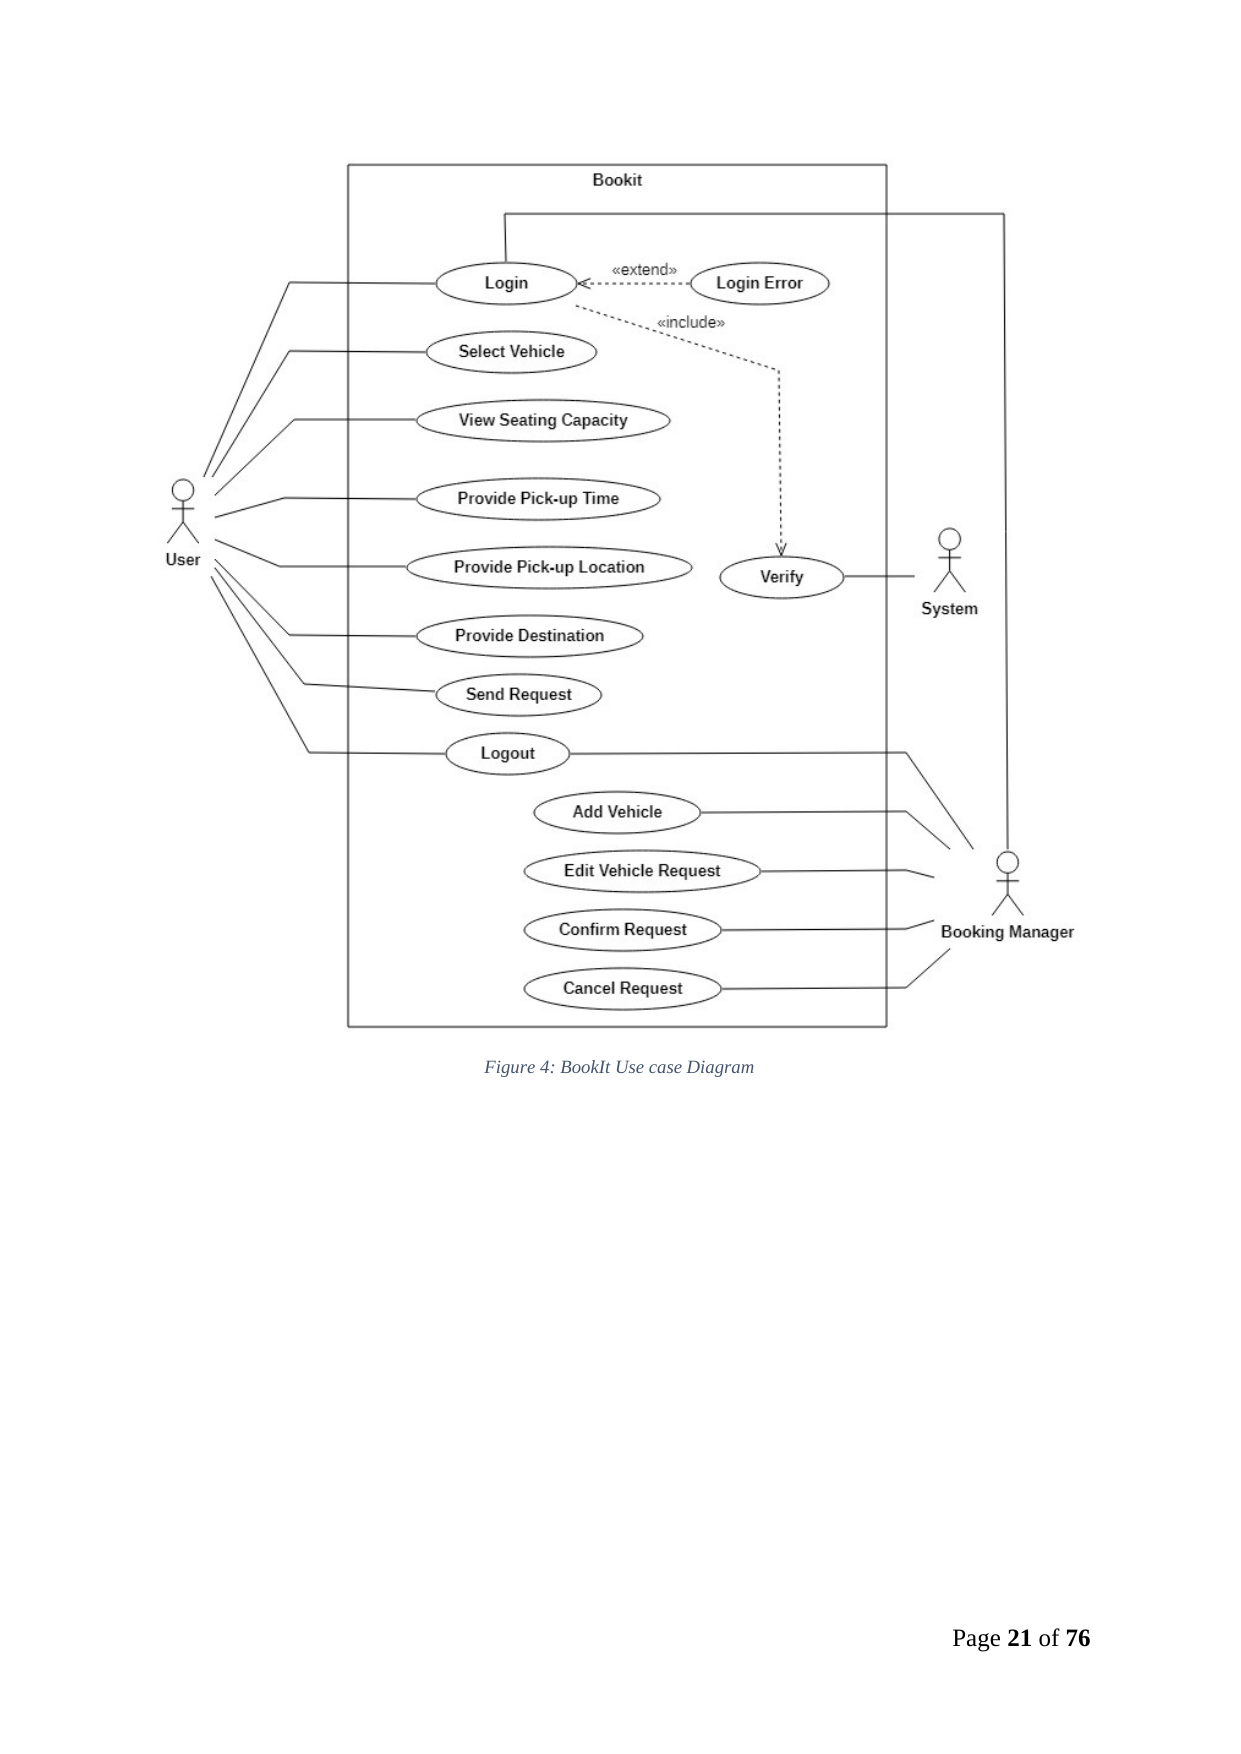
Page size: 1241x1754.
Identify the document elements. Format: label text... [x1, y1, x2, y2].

picture [150, 150, 1091, 1038]
